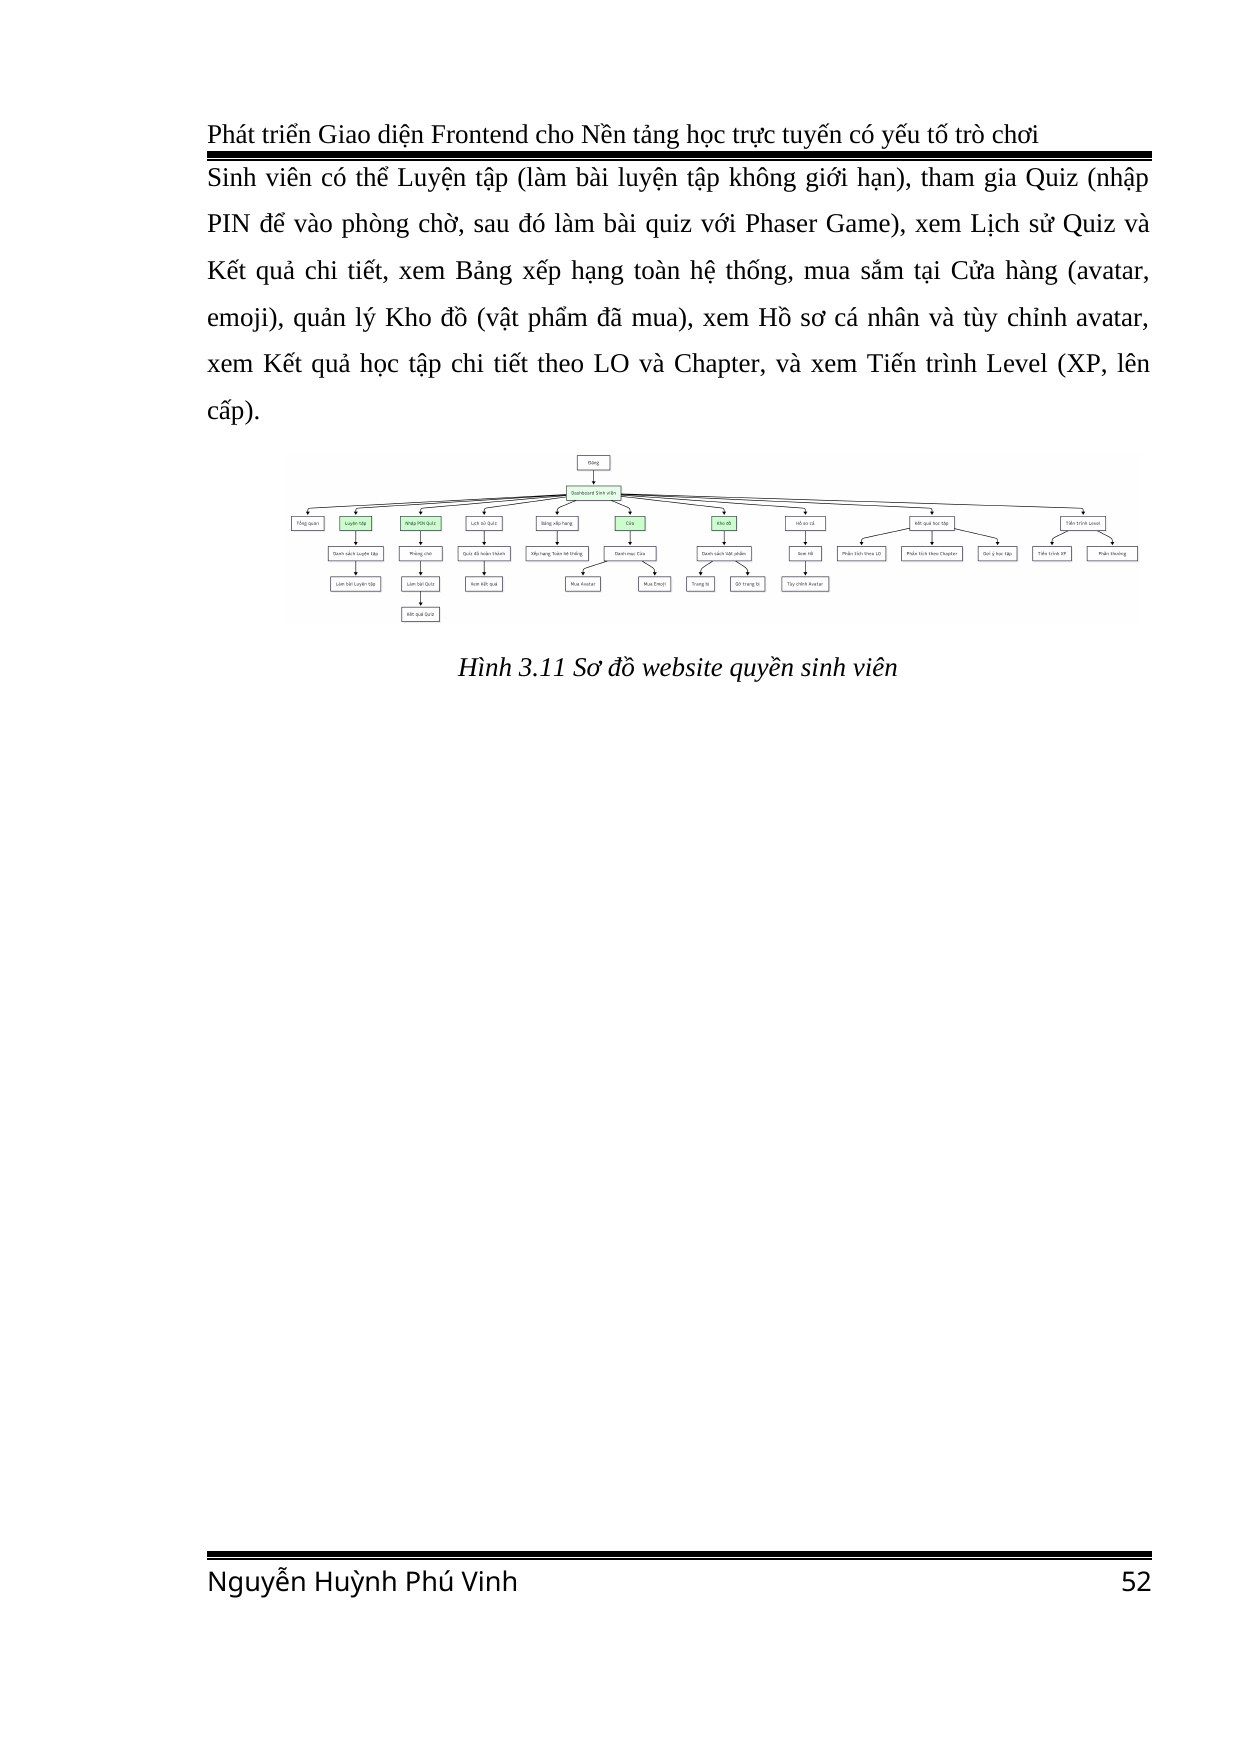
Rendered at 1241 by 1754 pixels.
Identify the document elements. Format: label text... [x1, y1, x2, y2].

picture [286, 453, 1143, 624]
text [207, 161, 1152, 425]
text Hình 3.11 Sơ đồ website quyền sinh viên [207, 651, 1152, 682]
